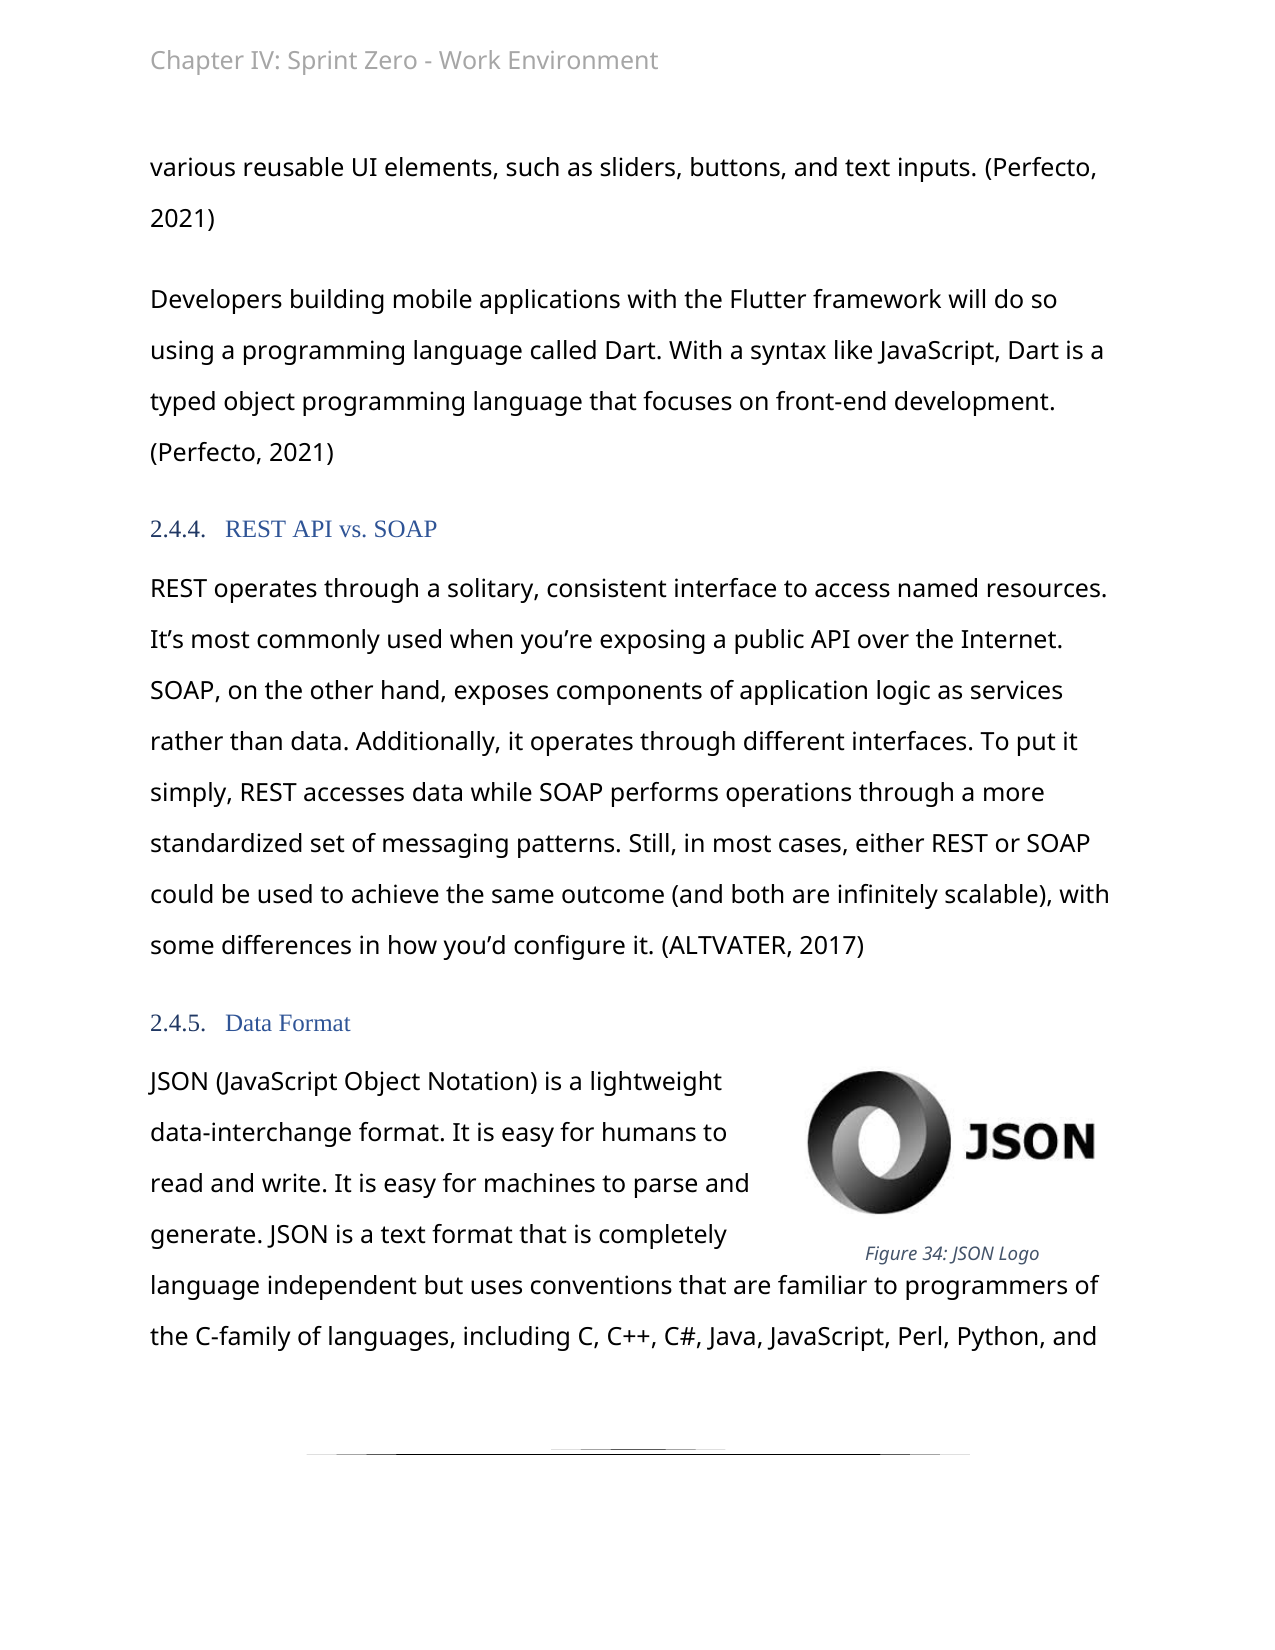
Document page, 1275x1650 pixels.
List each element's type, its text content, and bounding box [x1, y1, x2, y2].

subtitle Data Format [150, 1008, 1125, 1036]
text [150, 1063, 1125, 1353]
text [150, 150, 1125, 235]
picture [796, 1066, 1111, 1219]
text Developers building mobile applications with the Flutter framework will do so using a programming language called Dart. With a syntax like JavaScript, Dart is a typed object programming language that focuses on front-end development. [150, 281, 1125, 468]
subtitle REST API vs. SOAP [150, 514, 1125, 543]
text REST operates through a solitary, consistent interface to access named resources. It’s most commonly used when you’re exposing a public API over the Internet. SOAP, on the other hand, exposes components of application logic as services rather than data. Additionally, it operates through different interfaces. To put it simply, REST accesses data while SOAP performs operations through a more standardized set of messaging patterns. Still, in most cases, either REST or SOAP could be used to achieve the same outcome (and both are infinitely scalable), with some differences in how you’d configure it. [150, 570, 1125, 962]
